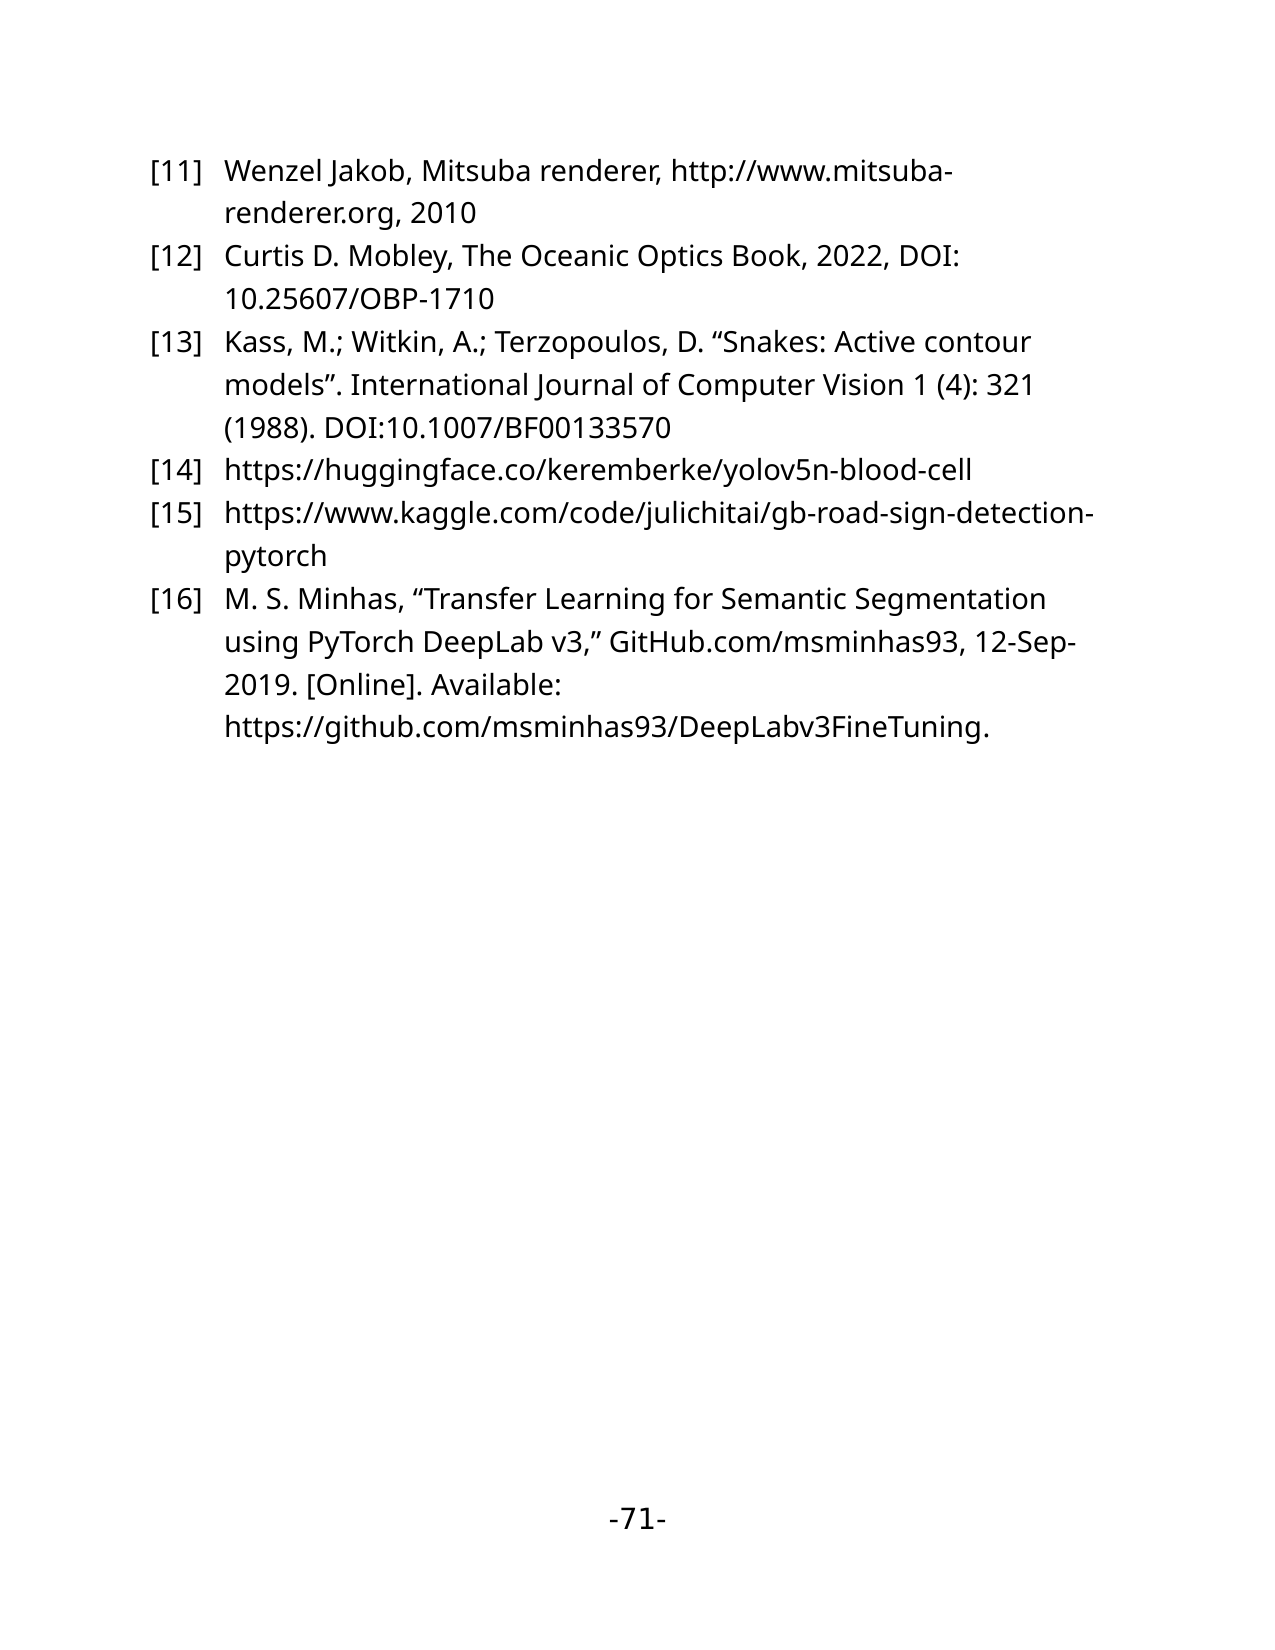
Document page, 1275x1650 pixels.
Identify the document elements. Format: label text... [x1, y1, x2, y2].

list Wenzel Jakob, Mitsuba renderer, http://www.mitsuba-renderer.org, 2010 [150, 150, 1125, 232]
list Kass, M.; Witkin, A.; Terzopoulos, D. “Snakes: Active contour models”. International Journal of Computer Vision 1 (4): 321 (1988). DOI:10.1007/BF00133570 [150, 321, 1125, 447]
list https://huggingface.co/keremberke/yolov5n-blood-cell [150, 450, 1125, 489]
list https://www.kaggle.com/code/julichitai/gb-road-sign-detection-pytorch [150, 492, 1125, 575]
list Curtis D. Mobley, The Oceanic Optics Book, 2022, DOI: 10.25607/OBP-1710 [150, 236, 1125, 318]
list M. S. Minhas, “Transfer Learning for Semantic Segmentation using PyTorch DeepLab v3,” GitHub.com/msminhas93, 12-Sep-2019. [Online]. Available: https://github.com/msminhas93/DeepLabv3FineTuning. [150, 578, 1125, 746]
